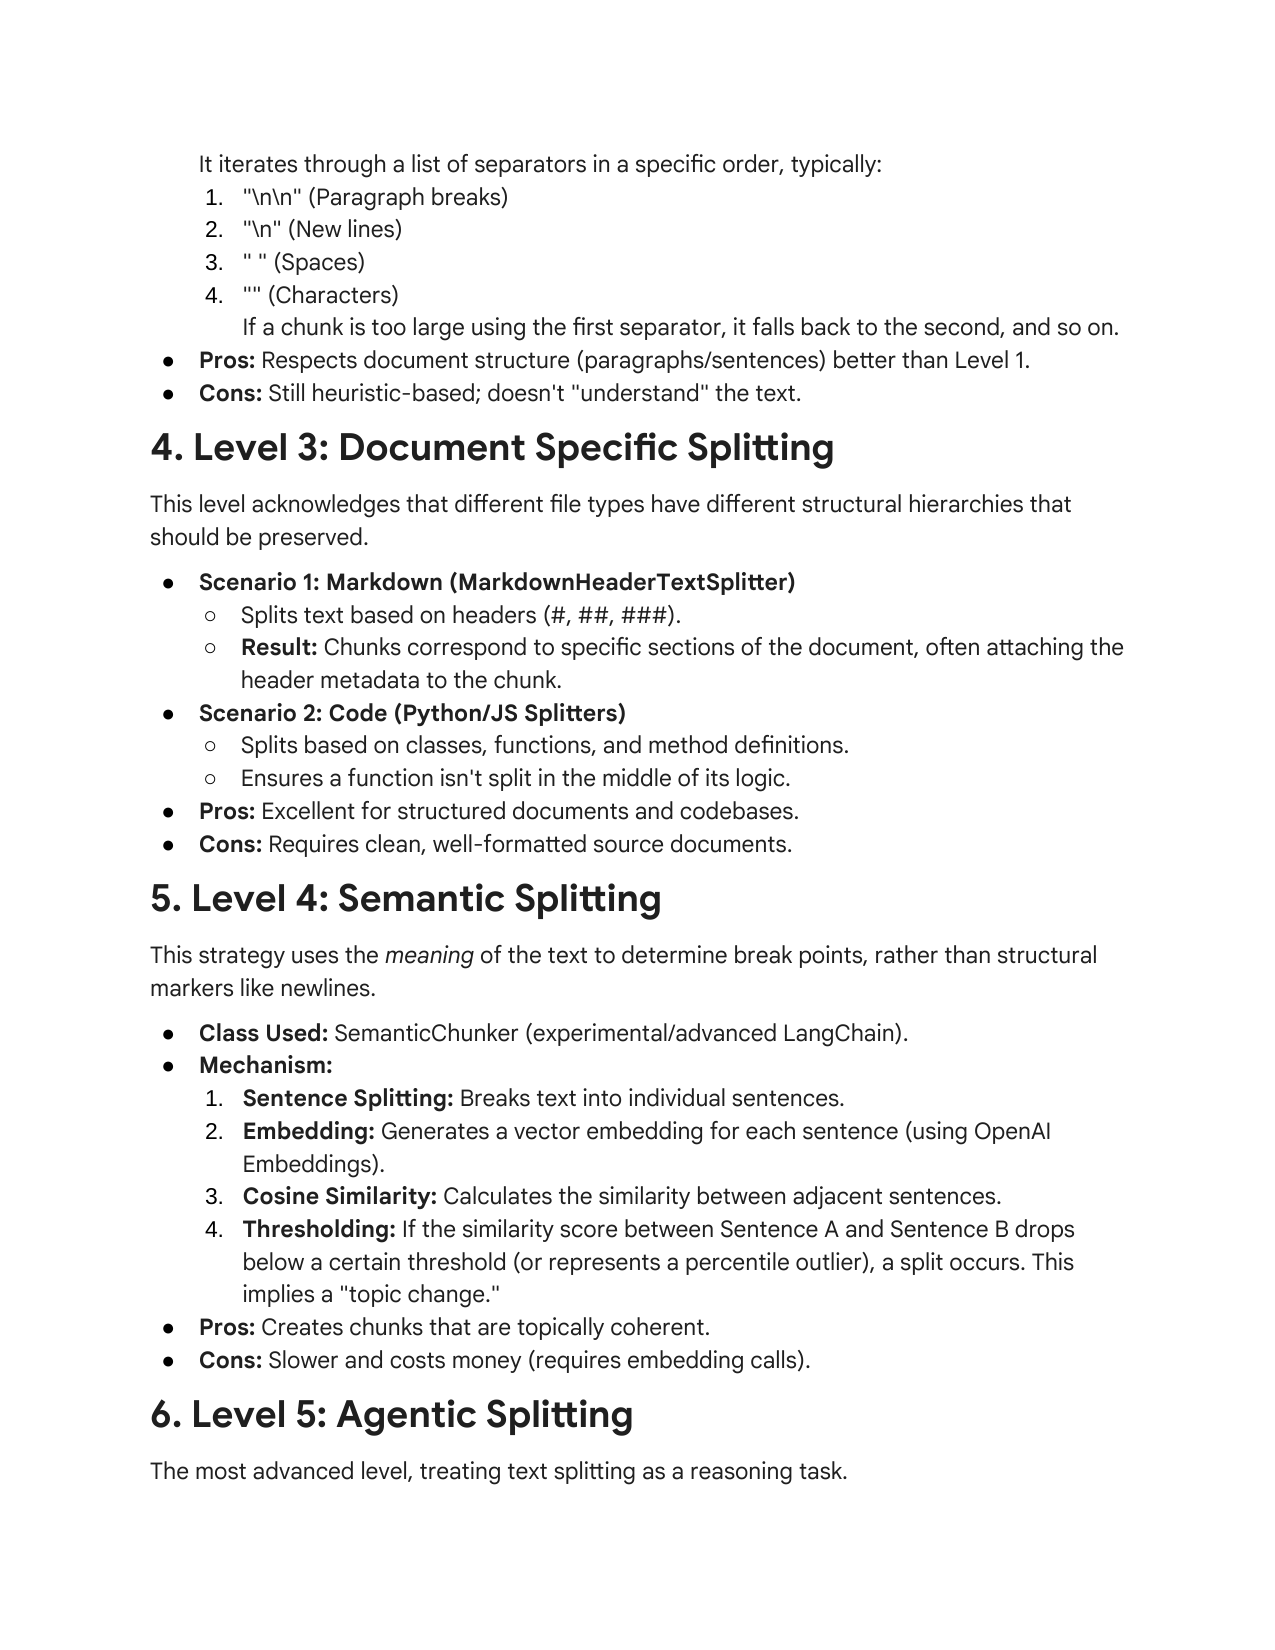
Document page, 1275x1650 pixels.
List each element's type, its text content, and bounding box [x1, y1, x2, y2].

text This strategy uses the meaning of the text to determine break points, rather than structural markers like newlines. [150, 941, 1125, 1002]
text This level acknowledges that different file types have different structural hierarchies that should be preserved. [150, 490, 1125, 552]
list Ensures a function isn't split in the middle of its logic. [203, 764, 1125, 793]
list Class Used: SemanticChunker (experimental/advanced LangChain). [161, 1019, 1125, 1048]
subtitle 5. Level 4: Semantic Splitting [150, 875, 1125, 922]
subtitle 4. Level 3: Document Specific Splitting [150, 424, 1125, 471]
list Splits based on classes, functions, and method definitions. [203, 732, 1125, 760]
list Pros: Respects document structure (paragraphs/sentences) better than Level 1. [161, 346, 1125, 375]
list Mechanism: [161, 1052, 1125, 1080]
list "" (Characters) If a chunk is too large using the first separator, it falls back to the second, and so on. [205, 281, 1125, 342]
list Scenario 2: Code (Python/JS Splitters) [161, 699, 1125, 728]
list Cons: Requires clean, well-formatted source documents. [161, 830, 1125, 858]
list Pros: Excellent for structured documents and codebases. [161, 797, 1125, 826]
subtitle 6. Level 5: Agentic Splitting [150, 1391, 1125, 1438]
list Scenario 1: Markdown (MarkdownHeaderTextSplitter) [161, 568, 1125, 597]
list Result: Chunks correspond to specific sections of the document, often attaching the header metadata to the chunk. [203, 633, 1125, 695]
list Splits text based on headers (#, ##, ###). [203, 601, 1125, 629]
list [161, 150, 1125, 179]
list "\n" (New lines) [205, 215, 1125, 244]
text The most advanced level, treating text splitting as a reasoning task. [150, 1457, 1125, 1486]
list Thresholding: If the similarity score between Sentence A and Sentence B drops below a certain threshold (or represents a percentile outlier), a split occurs. This implies a "topic change." [205, 1215, 1125, 1309]
list " " (Spaces) [205, 248, 1125, 277]
list Pros: Creates chunks that are topically coherent. [161, 1313, 1125, 1342]
list Cons: Still heuristic-based; doesn't "understand" the text. [161, 379, 1125, 408]
list "\n\n" (Paragraph breaks) [205, 183, 1125, 211]
list Cons: Slower and costs money (requires embedding calls). [161, 1346, 1125, 1375]
list Sentence Splitting: Breaks text into individual sentences. [205, 1084, 1125, 1113]
list Embedding: Generates a vector embedding for each sentence (using OpenAI Embeddings). [205, 1117, 1125, 1178]
list Cosine Similarity: Calculates the similarity between adjacent sentences. [205, 1182, 1125, 1211]
